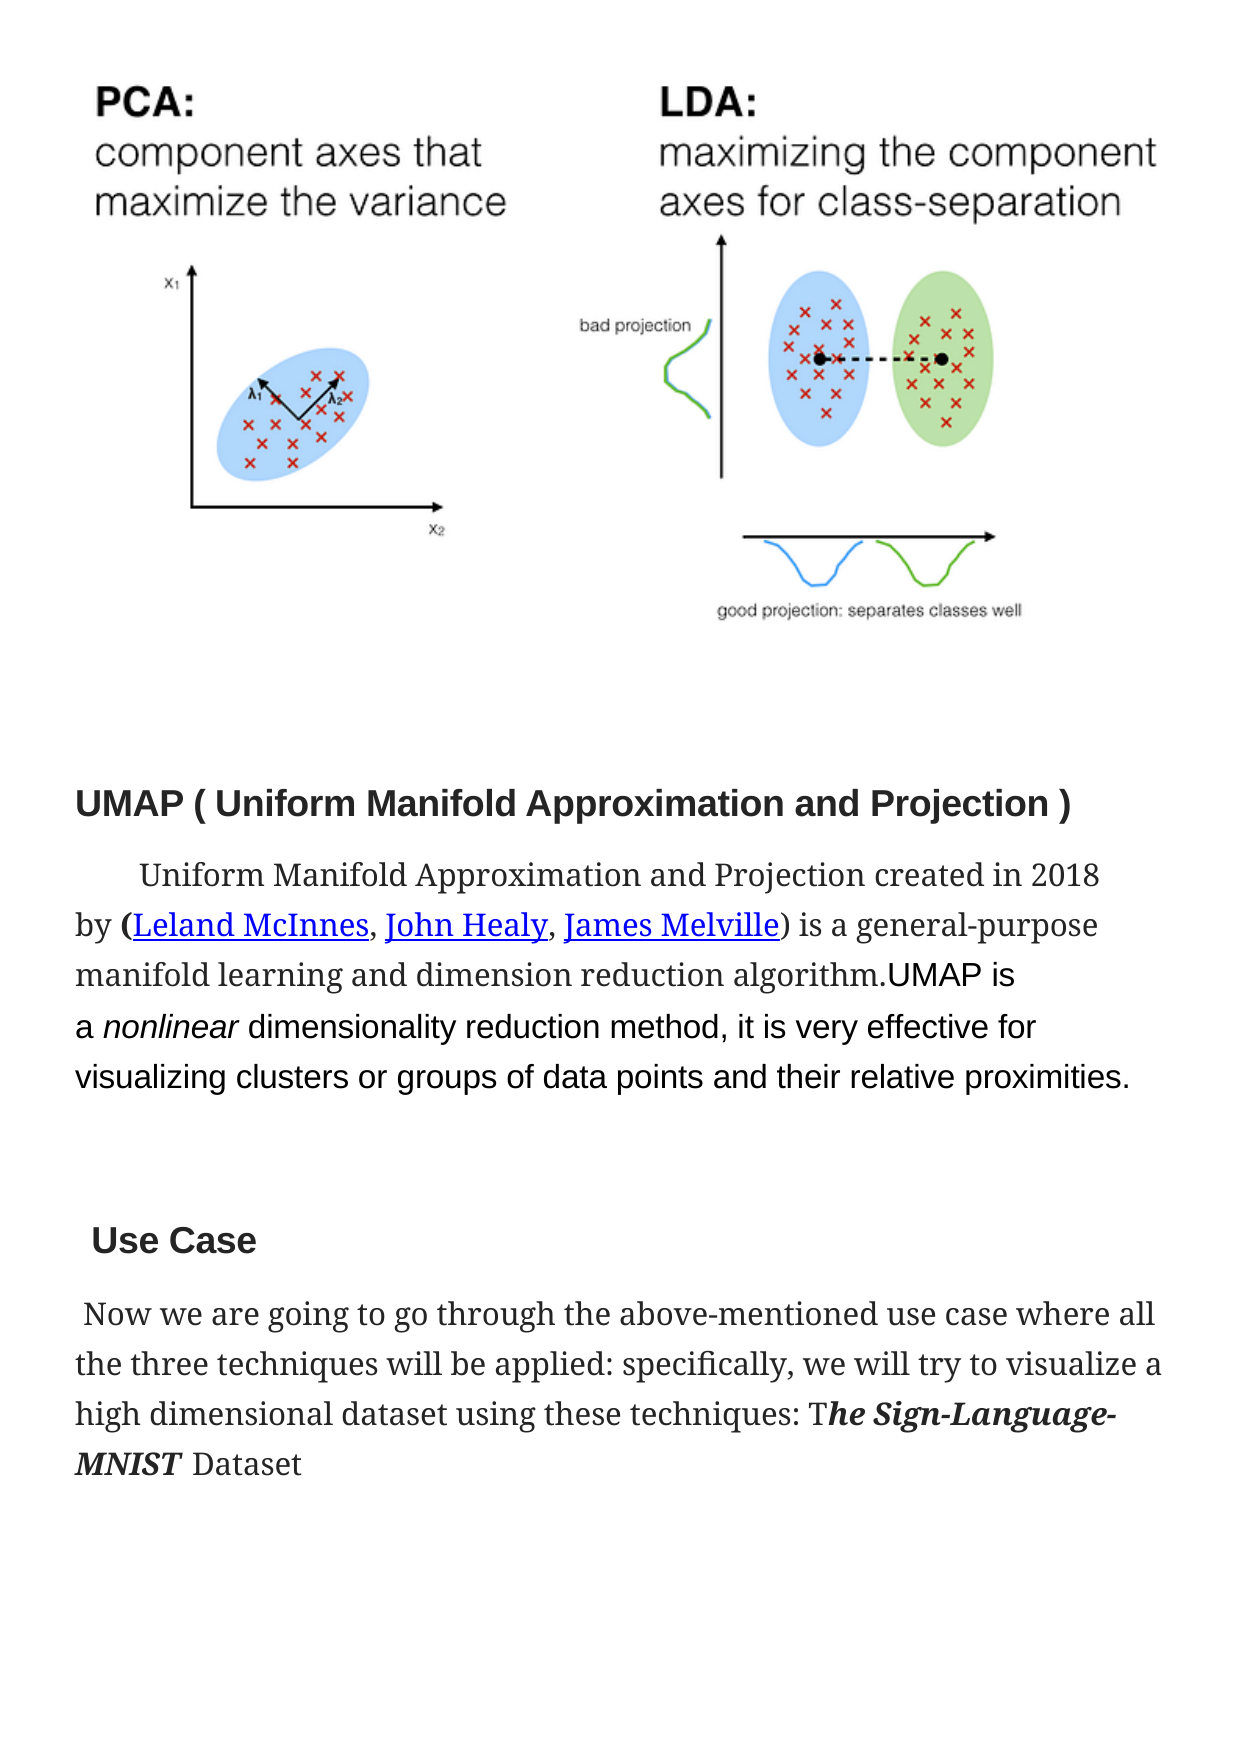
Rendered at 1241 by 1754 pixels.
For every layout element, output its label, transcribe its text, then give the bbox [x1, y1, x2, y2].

text Now we are going to go through the above-mentioned use case where all the three techniques will be applied: specifically, we will try to visualize a high dimensional dataset using these techniques: The Sign-Language-MNIST Dataset [75, 1284, 1165, 1484]
text Use Case [75, 1213, 1165, 1263]
text Uniform Manifold Approximation and Projection created in 2018 by (Leland McInnes, John Healy, James Melville) is a general-purpose manifold learning and dimension reduction algorithm.UMAP is a nonlinear dimensionality reduction method, it is very effective for visualizing clusters or groups of data points and their relative proximities. [75, 846, 1165, 1096]
text UMAP ( Uniform Manifold Approximation and Projection ) [75, 777, 1165, 824]
picture [75, 75, 1169, 633]
